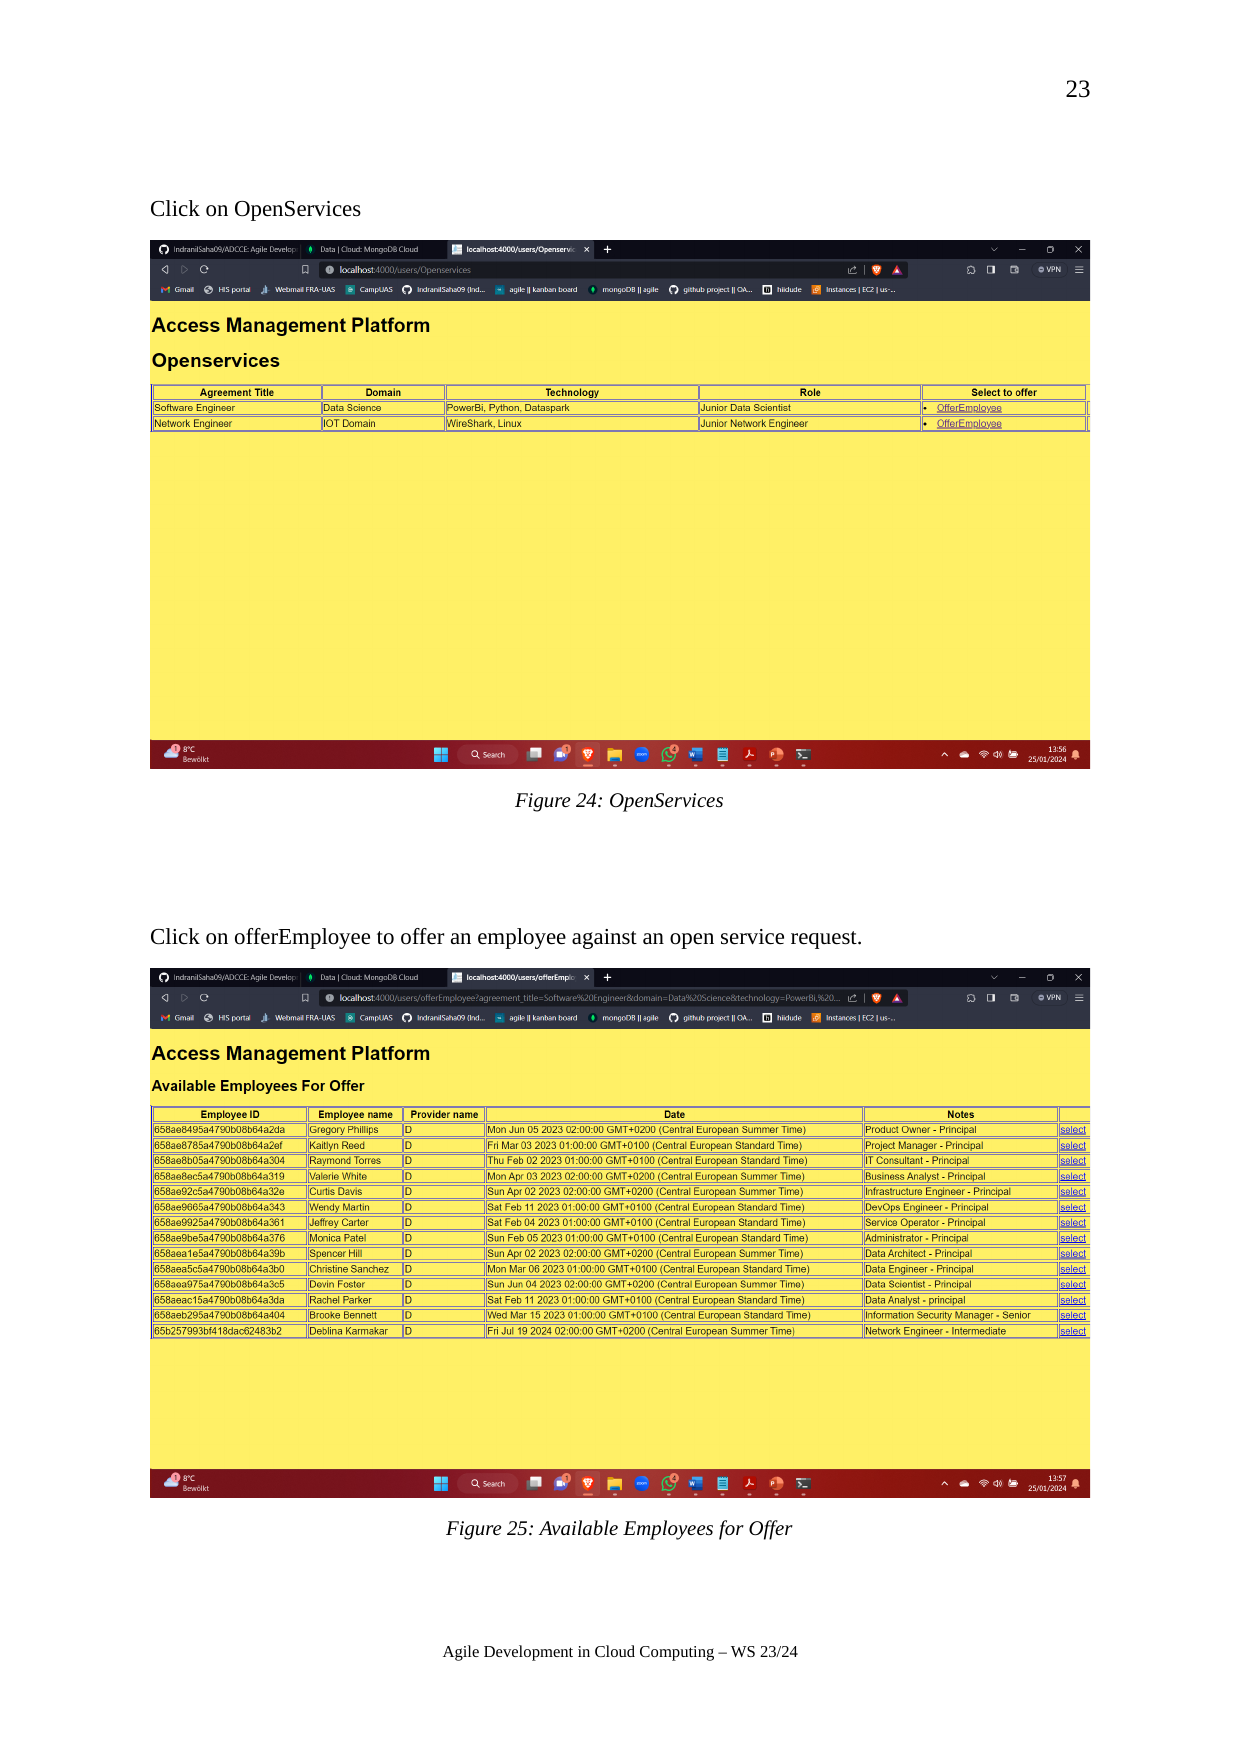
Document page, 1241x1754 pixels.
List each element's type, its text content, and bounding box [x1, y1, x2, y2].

text Figure 24: OpenServices [150, 788, 1090, 812]
text Click on OpenServices [150, 195, 1090, 221]
text Click on offerEmployee to offer an employee against an open service request. [150, 923, 1090, 950]
picture [150, 240, 1091, 769]
text Figure 25: Available Employees for Offer [150, 1516, 1090, 1540]
picture [150, 968, 1091, 1498]
